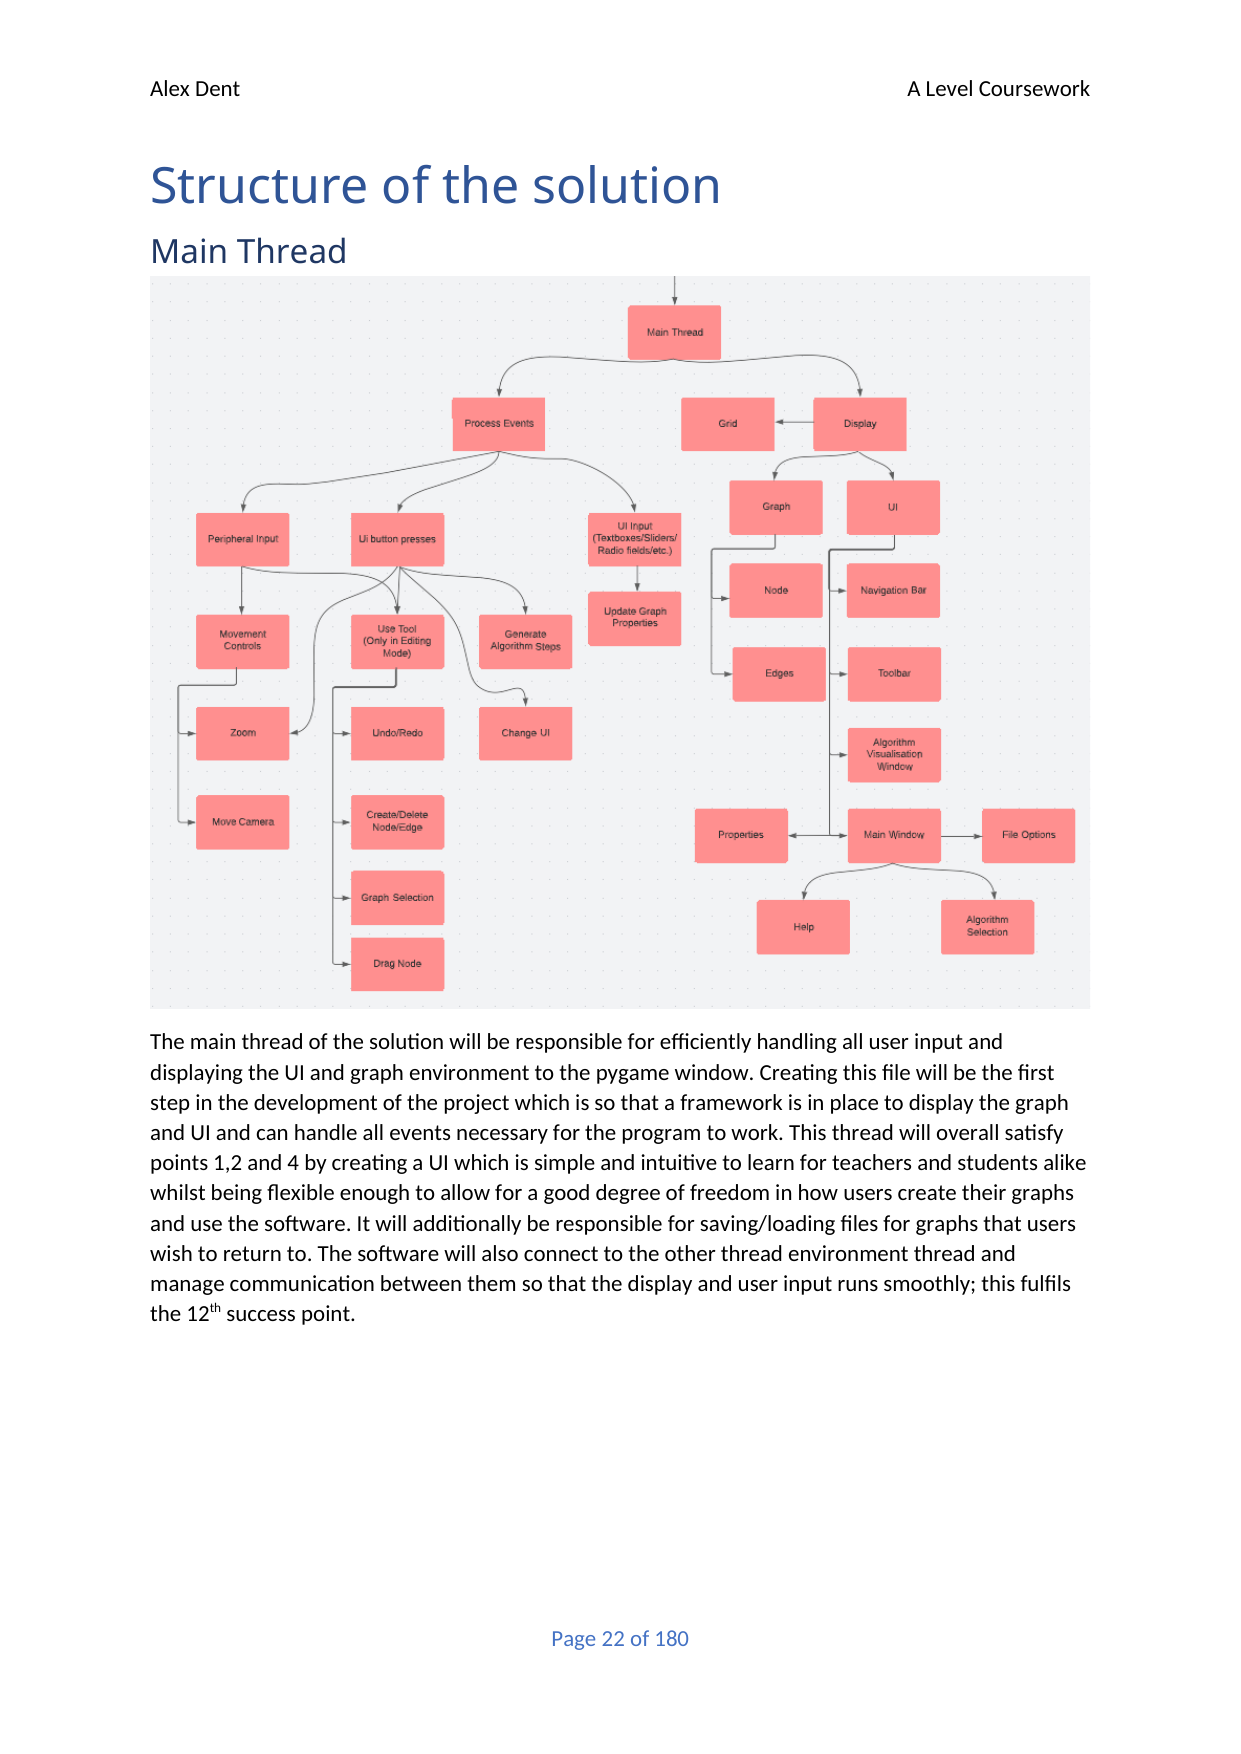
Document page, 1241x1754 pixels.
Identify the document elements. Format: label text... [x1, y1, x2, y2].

subtitle Structure of the solution [150, 150, 1090, 218]
text The main thread of the solution will be responsible for efficiently handling all user input and displaying the UI and graph environment to the pygame window. Creating this file will be the first step in the development of the project which is so that a framework is in place to display the graph and UI and can handle all events necessary for the program to work. This thread will overall satisfy points 1,2 and 4 by creating a UI which is simple and intuitive to learn for teachers and students alike whilst being flexible enough to allow for a good degree of freedom in how users create their graphs and use the software. It will additionally be responsible for saving/loading files for graphs that users wish to return to. The software will also connect to the other thread environment thread and manage communication between them so that the display and user input runs smoothly; this fulfils the 12th success point. [150, 1027, 1090, 1327]
picture [150, 276, 1091, 1009]
subtitle Main Thread [150, 228, 1090, 273]
